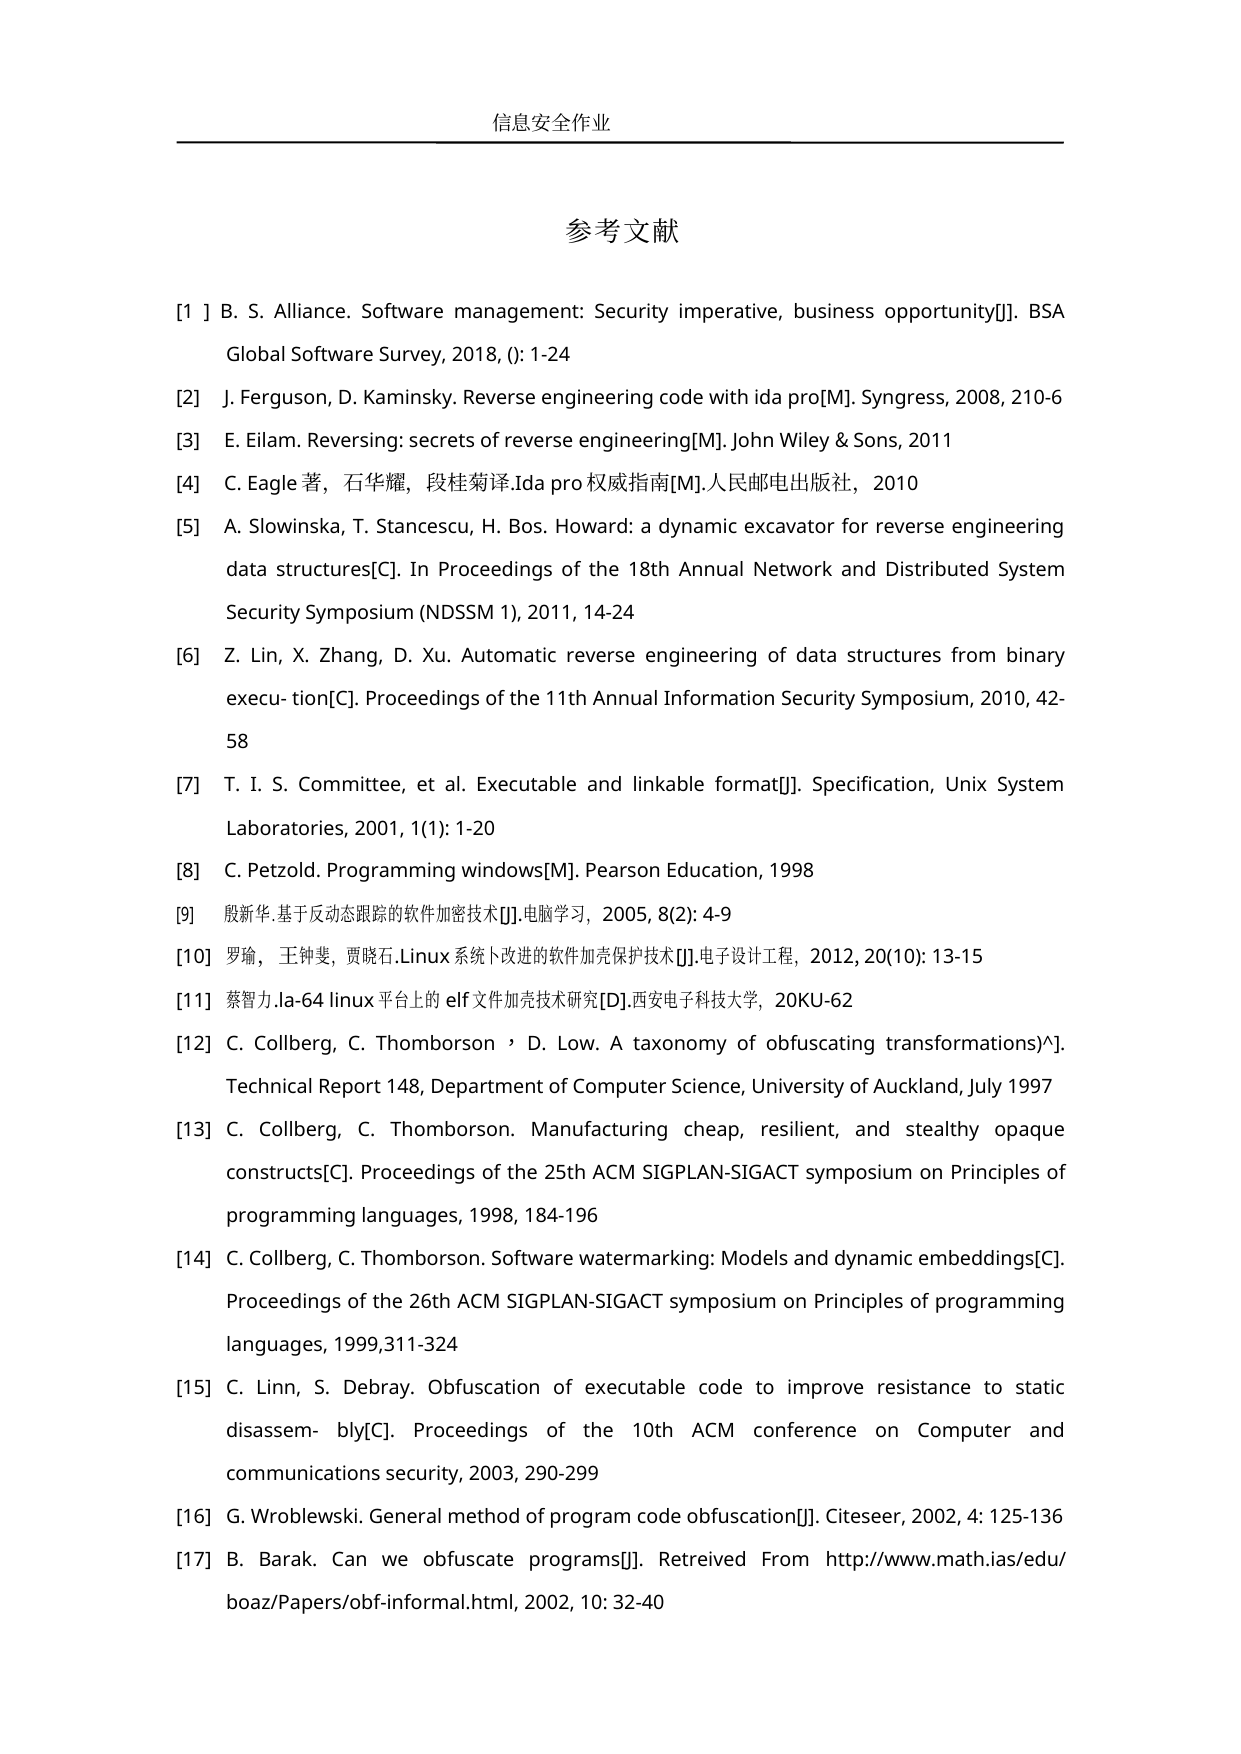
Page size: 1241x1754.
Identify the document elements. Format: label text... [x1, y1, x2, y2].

text [1 ] B. S. Alliance. Software management: Security imperative, business opportunity[J]. BSA Global Software Survey, 2018, (): 1-24 [176, 284, 1066, 370]
list T. I. S. Committee, et al. Executable and linkable format[J]. Specification, Unix System Laboratories, 2001, 1(1): 1-20 [176, 757, 1066, 843]
list A. Slowinska, T. Stancescu, H. Bos. Howard: a dynamic excavator for reverse engineering data structures[C]. In Proceedings of the 18th Annual Network and Distributed System Security Symposium (NDSSM 1), 2011, 14-24 [176, 499, 1066, 628]
list E. Eilam. Reversing: secrets of reverse engineering[M]. John Wiley & Sons, 2011 [176, 413, 1066, 456]
list Z. Lin, X. Zhang, D. Xu. Automatic reverse engineering of data structures from binary execu- tion[C]. Proceedings of the 11th Annual Information Security Symposium, 2010, 42-58 [176, 628, 1066, 757]
list 殷新华.基于反动态跟踪的软件加密技术[J].电脑学习，2005, 8(2): 4-9 [176, 887, 1066, 929]
list 蔡智力.la-64 linux平台上的elf文件加壳技术研究[D].西安电子科技大学，20KU-62 [176, 973, 1066, 1016]
list G. Wroblewski. General method of program code obfuscation[J]. Citeseer, 2002, 4: 125-136 [176, 1489, 1066, 1532]
list C. Linn, S. Debray. Obfuscation of executable code to improve resistance to static disassem- bly[C]. Proceedings of the 10th ACM conference on Computer and communications security, 2003, 290-299 [176, 1360, 1066, 1489]
list C. Eagle著，石华耀，段桂菊译.Ida pro权威指南[M].人民邮电出版社，2010 [176, 456, 1066, 499]
list 罗瑜，王钟斐，贾晓石.Linux系统卜改进的软件加壳保护技术[J].电子设计工程，2012, 20(10): 13-15 [176, 929, 1066, 973]
list B. Barak. Can we obfuscate programs[J]. Retreived From http://www.math.ias/edu/ boaz/Papers/obf-informal.html, 2002, 10: 32-40 [176, 1532, 1066, 1618]
list J. Ferguson, D. Kaminsky. Reverse engineering code with ida pro[M]. Syngress, 2008, 210-6 [176, 370, 1066, 413]
subtitle 参考文献 [178, 220, 1066, 247]
list C. Petzold. Programming windows[M]. Pearson Education, 1998 [176, 843, 1066, 887]
list C. Collberg, C. Thomborson. Manufacturing cheap, resilient, and stealthy opaque constructs[C]. Proceedings of the 25th ACM SIGPLAN-SIGACT symposium on Principles of programming languages, 1998, 184-196 [176, 1102, 1066, 1231]
list C. Collberg, C. Thomborson. Software watermarking: Models and dynamic embeddings[C]. Proceedings of the 26th ACM SIGPLAN-SIGACT symposium on Principles of programming languages, 1999,311-324 [176, 1231, 1066, 1360]
list C. Collberg, C. Thomborson，D. Low. A taxonomy of obfuscating transformations)^]. Technical Report 148, Department of Computer Science, University of Auckland, July 1997 [176, 1016, 1066, 1102]
